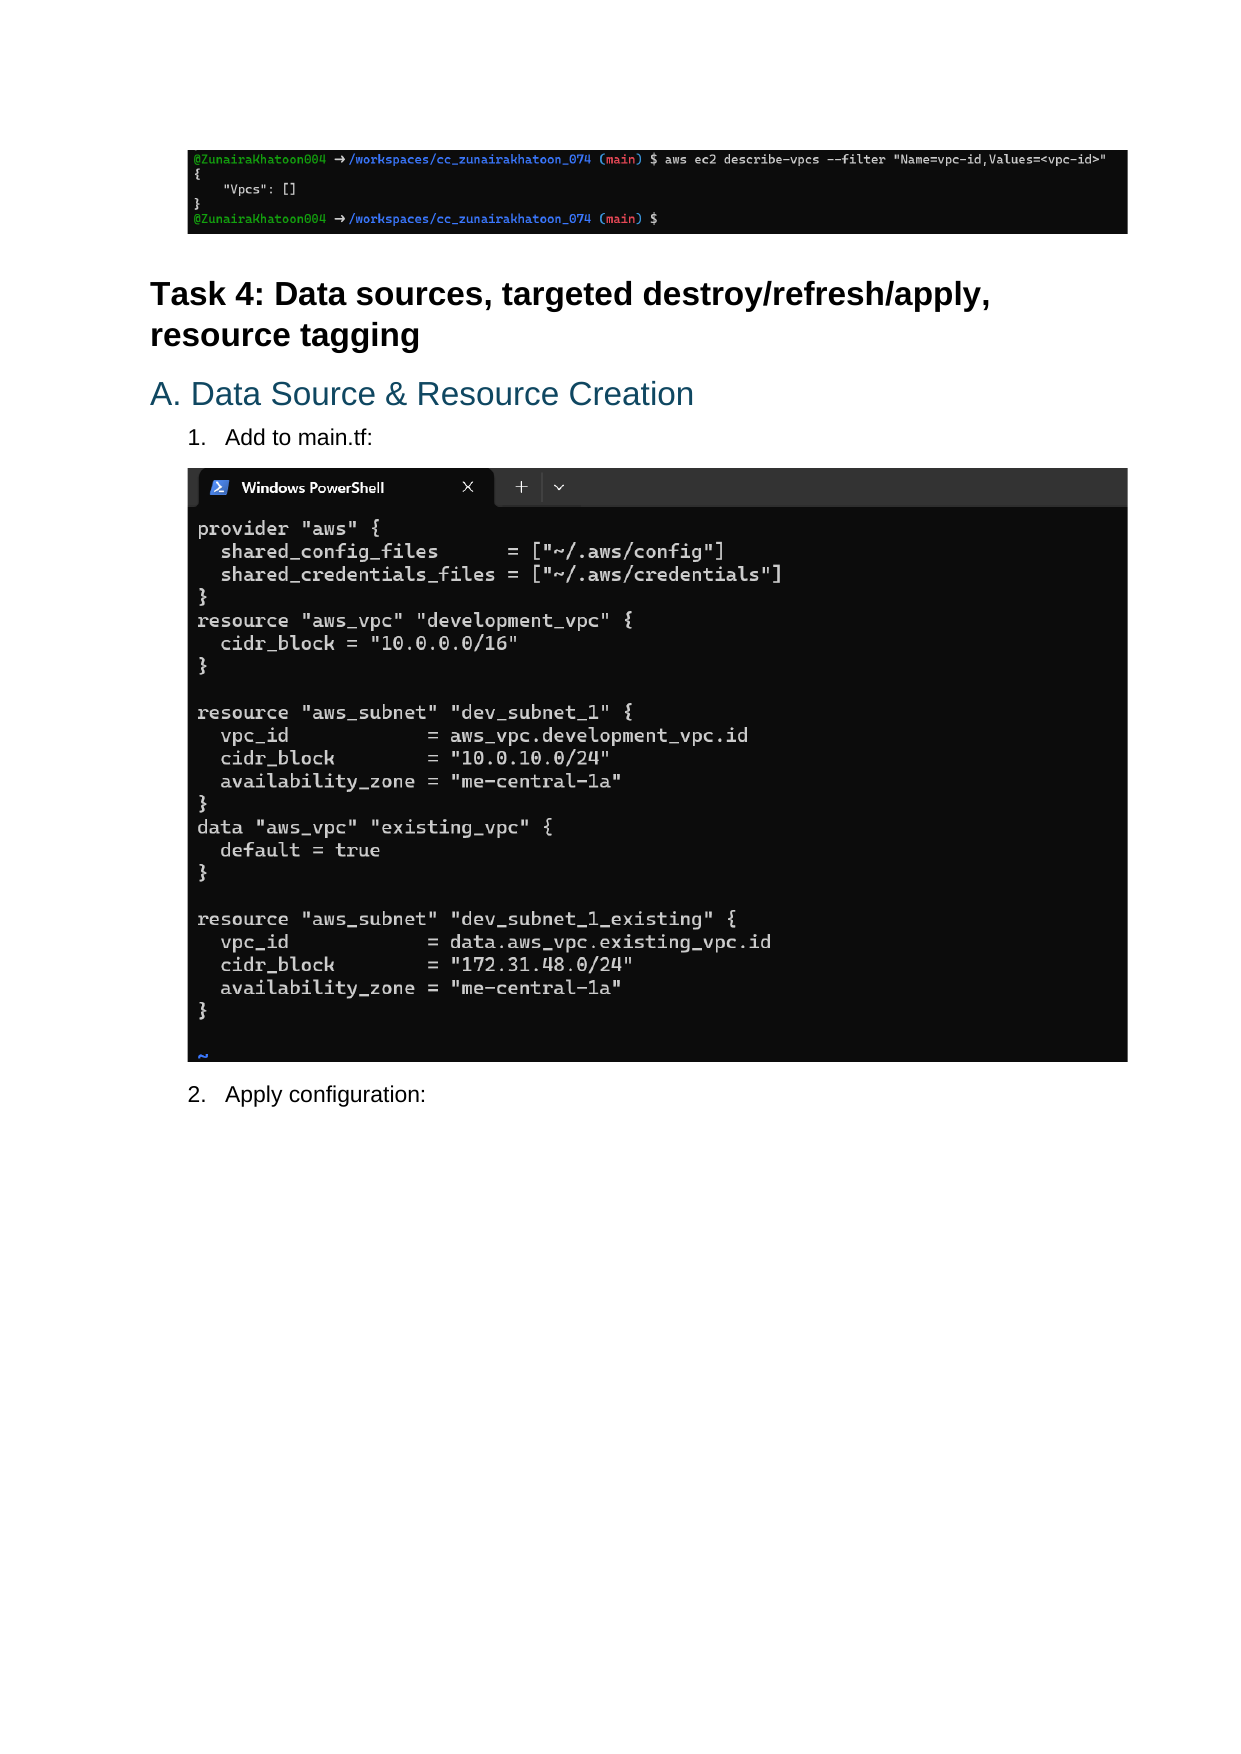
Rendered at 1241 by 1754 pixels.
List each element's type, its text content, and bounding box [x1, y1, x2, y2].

subtitle Task 4: Data sources, targeted destroy/refresh/apply, resource tagging [150, 274, 1090, 354]
list Add to main.tf: [187, 423, 1090, 450]
picture [187, 468, 1128, 1062]
picture [187, 150, 1128, 234]
list Apply configuration: [187, 1081, 1090, 1107]
subtitle A. Data Source & Resource Creation [150, 374, 1090, 412]
